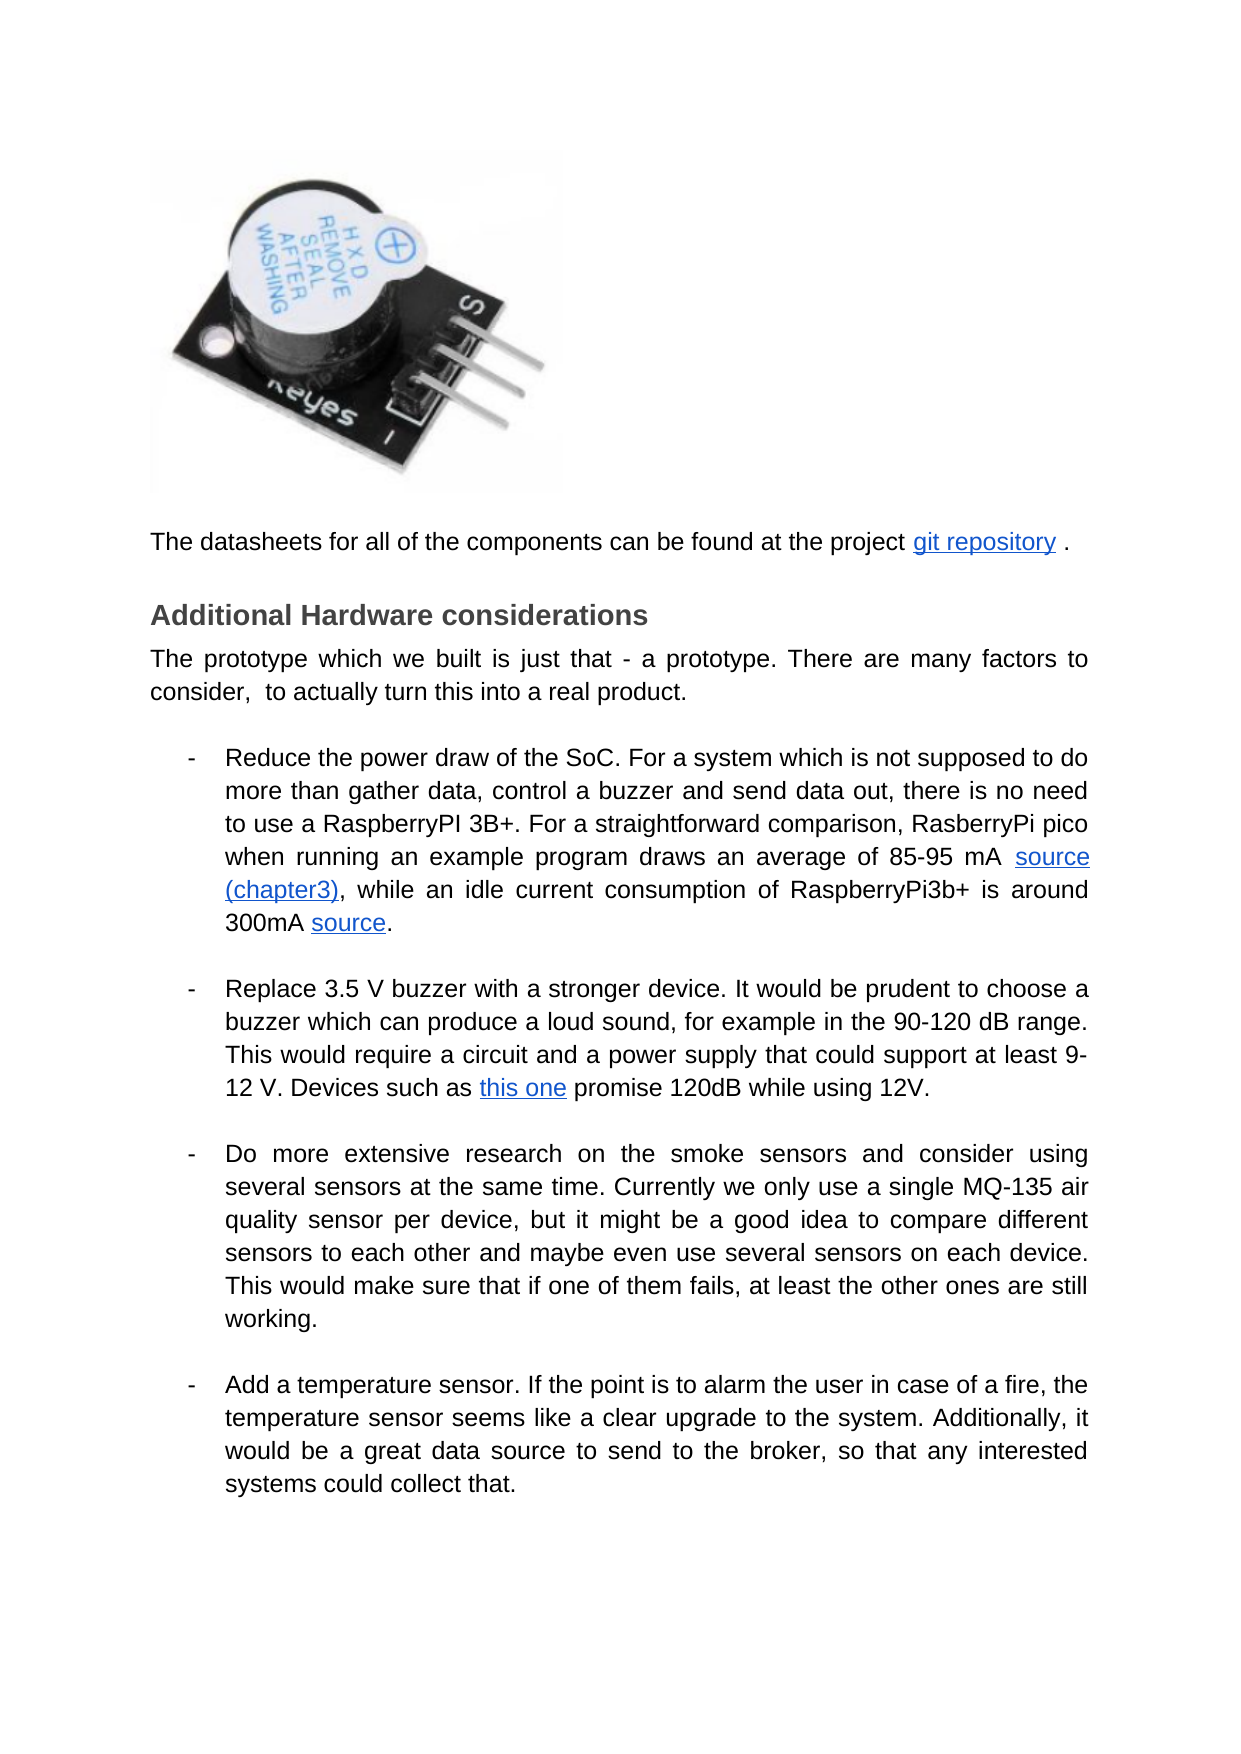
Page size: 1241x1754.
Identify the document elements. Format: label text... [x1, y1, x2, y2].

list Do more extensive research on the smoke sensors and consider using several sensors at the same time. Currently we only use a single MQ-135 air quality sensor per device, but it might be a good idea to compare different sensors to each other and maybe even use several sensors on each device. This would make sure that if one of them fails, at least the other ones are still working. [187, 1139, 1090, 1333]
text The prototype which we built is just that - a prototype. There are many factors to consider, to actually turn this into a real product. [150, 644, 1090, 705]
list Replace 3.5 V buzzer with a stronger device. It would be prudent to choose a buzzer which can produce a loud sound, for example in the 90-120 dB range. This would require a circuit and a power supply that could support at least 9-12 V. Devices such as this one promise 120dB while using 12V. [187, 974, 1090, 1102]
list Reduce the power draw of the SoC. For a system which is not supposed to do more than gather data, control a buzzer and send data out, there is no need to use a RaspberryPI 3B+. For a straightforward comparison, RasberryPi pico when running an example program draws an average of 85-95 mA source (chapter3), while an idle current consumption of RaspberryPi3b+ is around 300mA source. [187, 743, 1090, 937]
list Add a temperature sensor. If the point is to alarm the user in case of a fire, the temperature sensor seems like a clear upgrade to the system. Additionally, it would be a great data source to send to the broker, so that any interested systems could collect that. [187, 1370, 1090, 1498]
text The datasheets for all of the components can be found at the project git repository . [150, 527, 1090, 556]
picture [150, 150, 564, 493]
subtitle Additional Hardware considerations [150, 598, 1090, 631]
